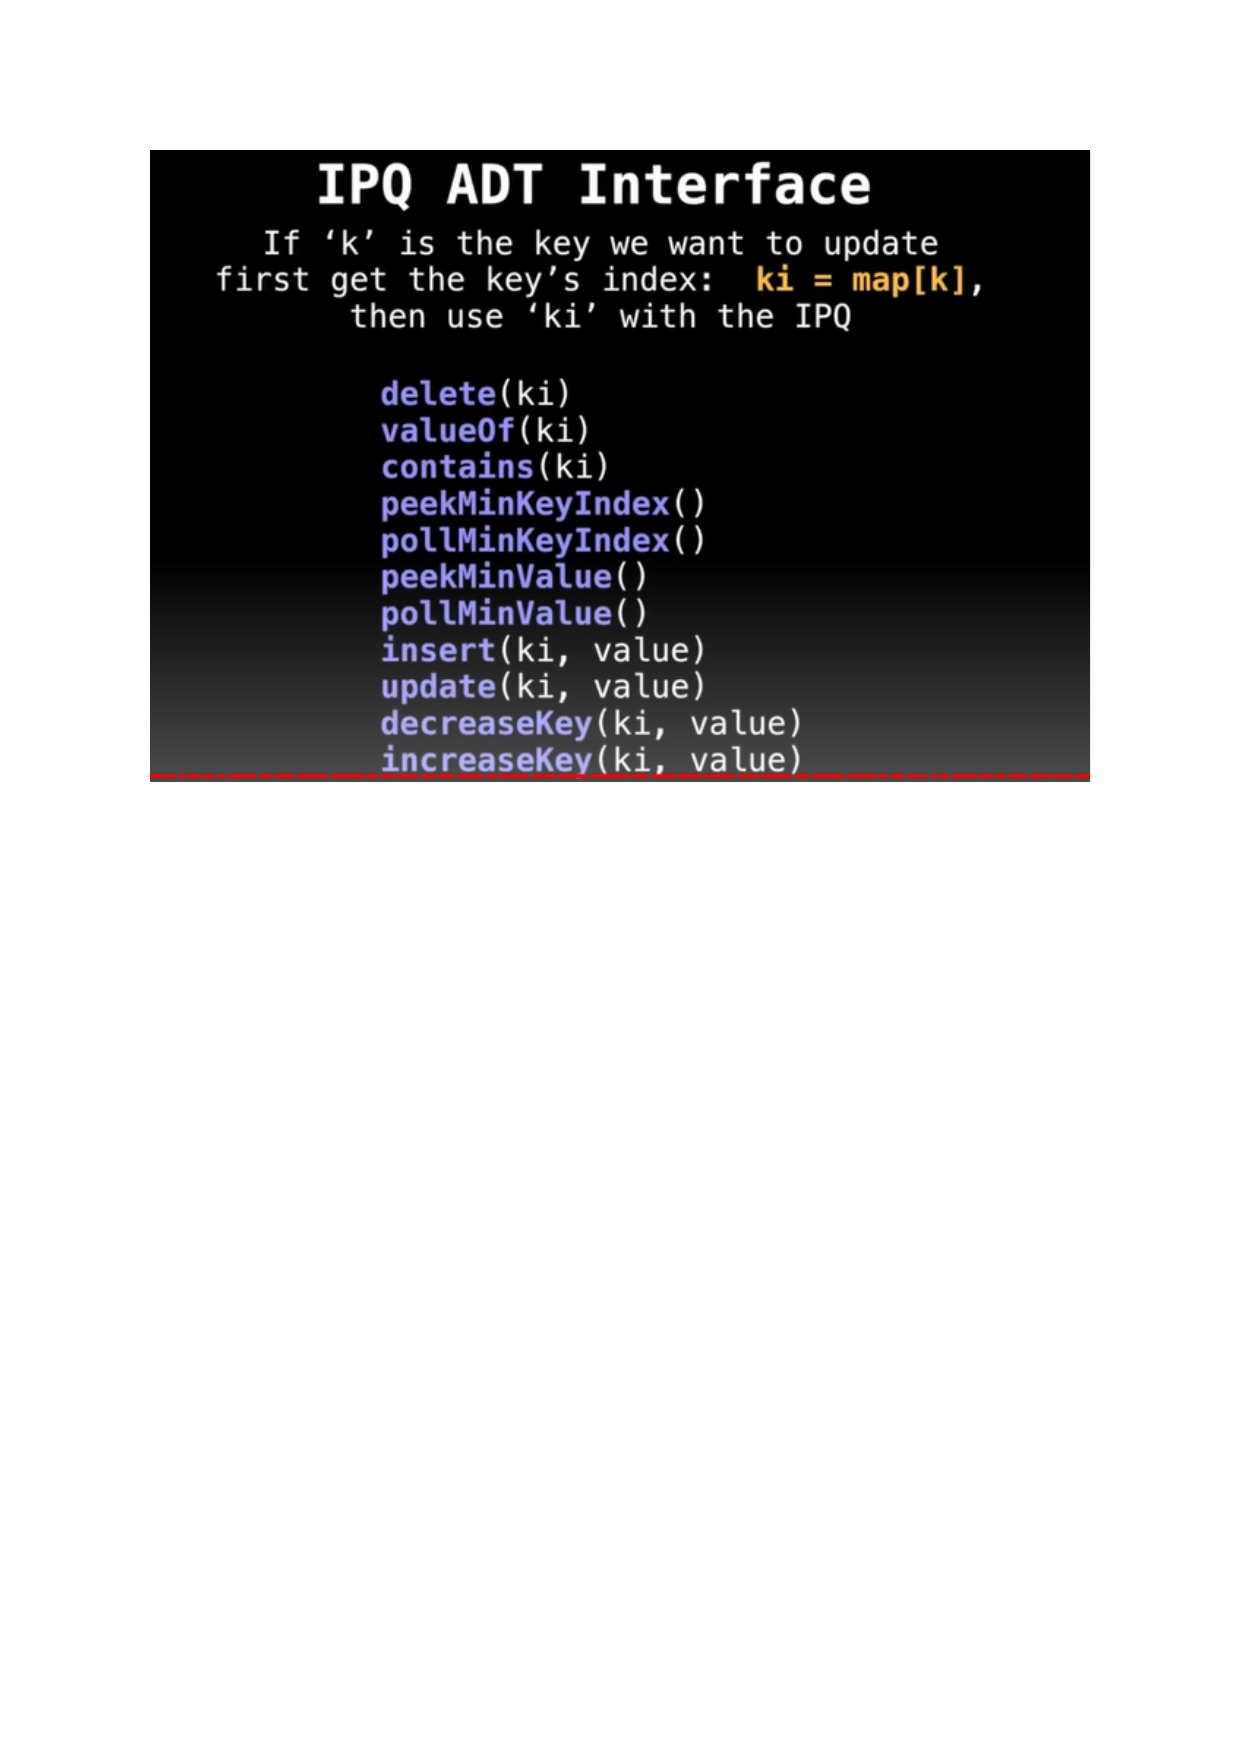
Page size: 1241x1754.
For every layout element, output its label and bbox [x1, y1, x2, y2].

picture [150, 150, 1091, 782]
